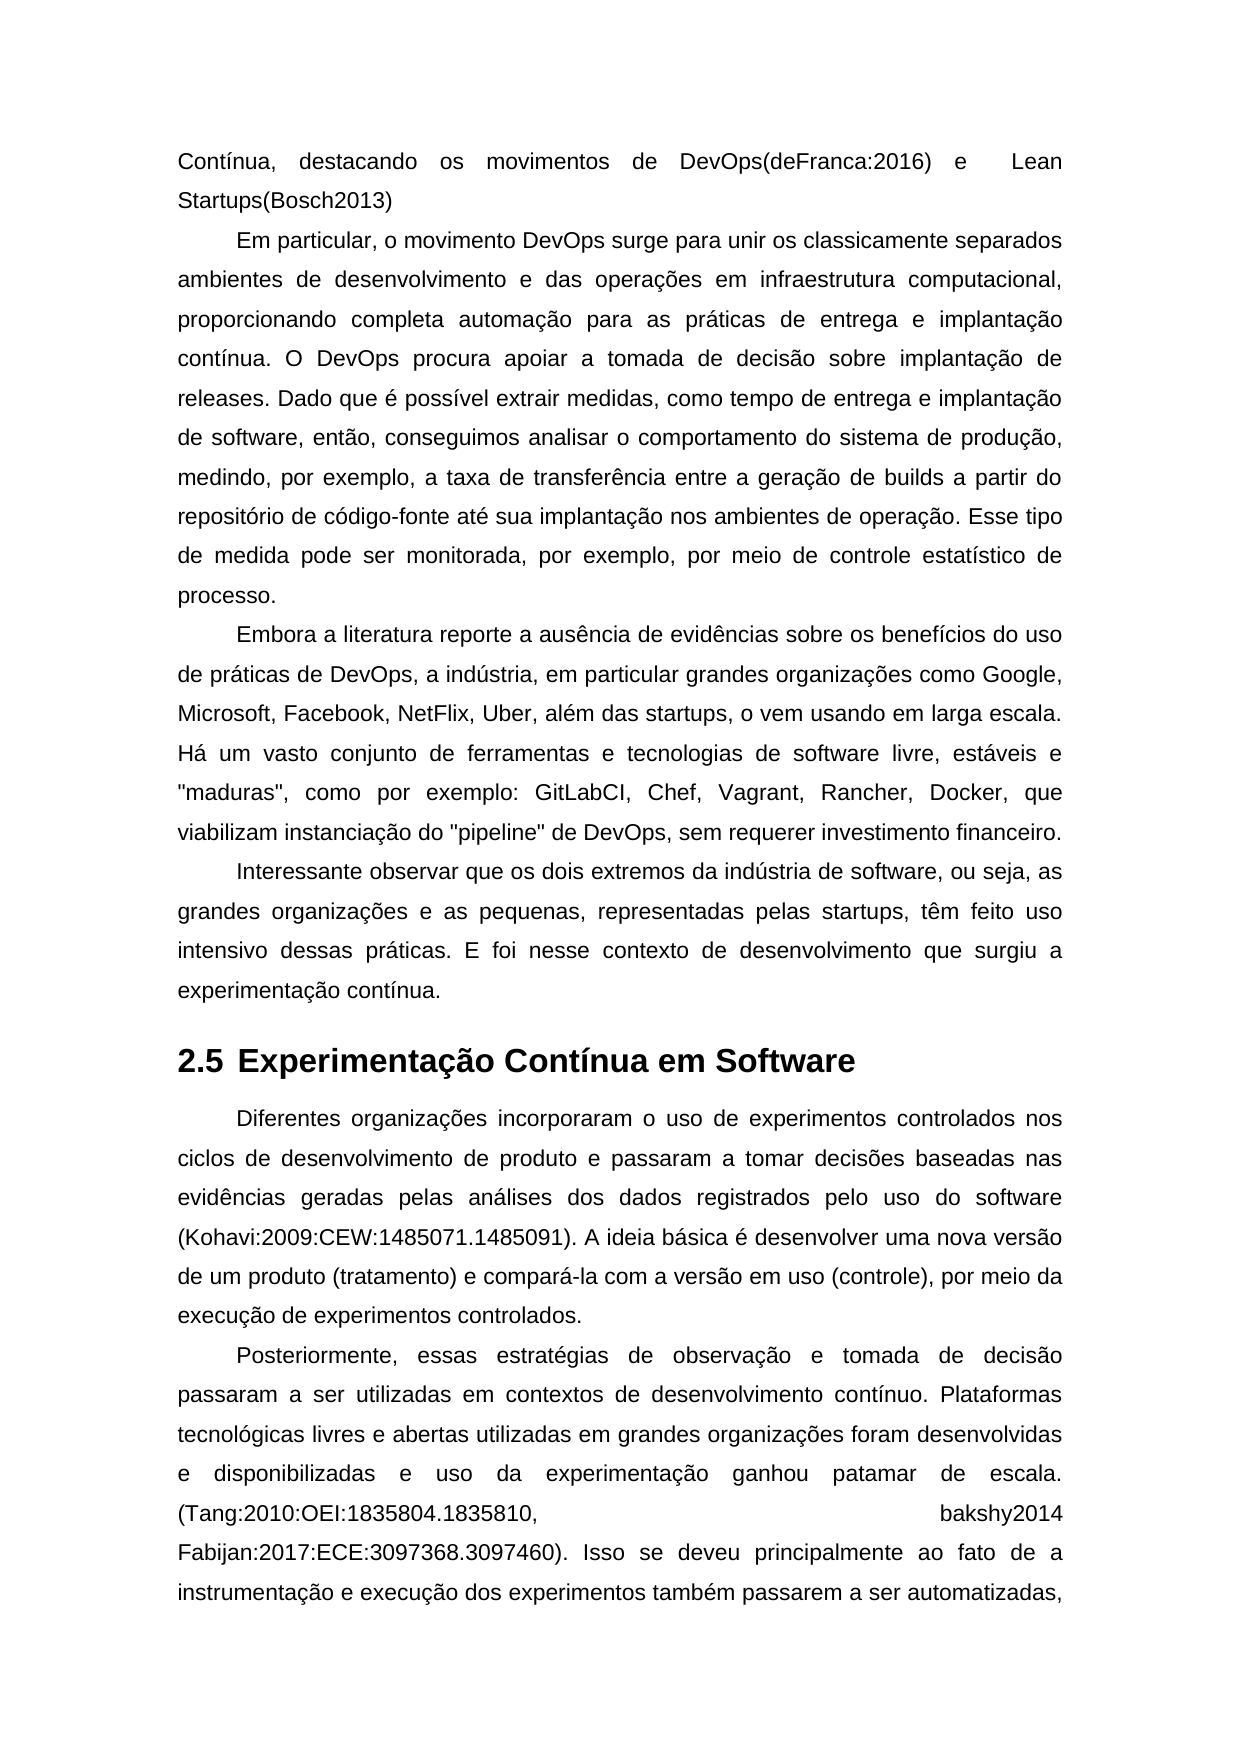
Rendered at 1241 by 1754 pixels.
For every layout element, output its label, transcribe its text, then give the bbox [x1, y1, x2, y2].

text Diferentes organizações incorporaram o uso de experimentos controlados nos ciclos de desenvolvimento de produto e passaram a tomar decisões baseadas nas evidências geradas pelas análises dos dados registrados pelo uso do software (Kohavi:2009:CEW:1485071.1485091). A ideia básica é desenvolver uma nova versão de um produto (tratamento) e compará-la com a versão em uso (controle), por meio da execução de experimentos controlados. [177, 1105, 1063, 1329]
text Interessante observar que os dois extremos da indústria de software, ou seja, as grandes organizações e as pequenas, representadas pelas startups, têm feito uso intensivo dessas práticas. E foi nesse contexto de desenvolvimento que surgiu a experimentação contínua. [177, 858, 1063, 1003]
text Embora a literatura reporte a ausência de evidências sobre os benefícios do uso de práticas de DevOps, a indústria, em particular grandes organizações como Google, Microsoft, Facebook, NetFlix, Uber, além das startups, o vem usando em larga escala. Há um vasto conjunto de ferramentas e tecnologias de software livre, estáveis e "maduras", como por exemplo: GitLabCI, Chef, Vagrant, Rancher, Docker, que viabilizam instanciação do "pipeline" de DevOps, sem requerer investimento financeiro. [177, 621, 1063, 845]
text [177, 148, 1063, 213]
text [177, 1342, 1063, 1605]
text Em particular, o movimento DevOps surge para unir os classicamente separados ambientes de desenvolvimento e das operações em infraestrutura computacional, proporcionando completa automação para as práticas de entrega e implantação contínua. O DevOps procura apoiar a tomada de decisão sobre implantação de releases. Dado que é possível extrair medidas, como tempo de entrega e implantação de software, então, conseguimos analisar o comportamento do sistema de produção, medindo, por exemplo, a taxa de transferência entre a geração de builds a partir do repositório de código-fonte até sua implantação nos ambientes de operação. Esse tipo de medida pode ser monitorada, por exemplo, por meio de controle estatístico de processo. [177, 227, 1063, 608]
subtitle Experimentação Contínua em Software [177, 1041, 1063, 1080]
